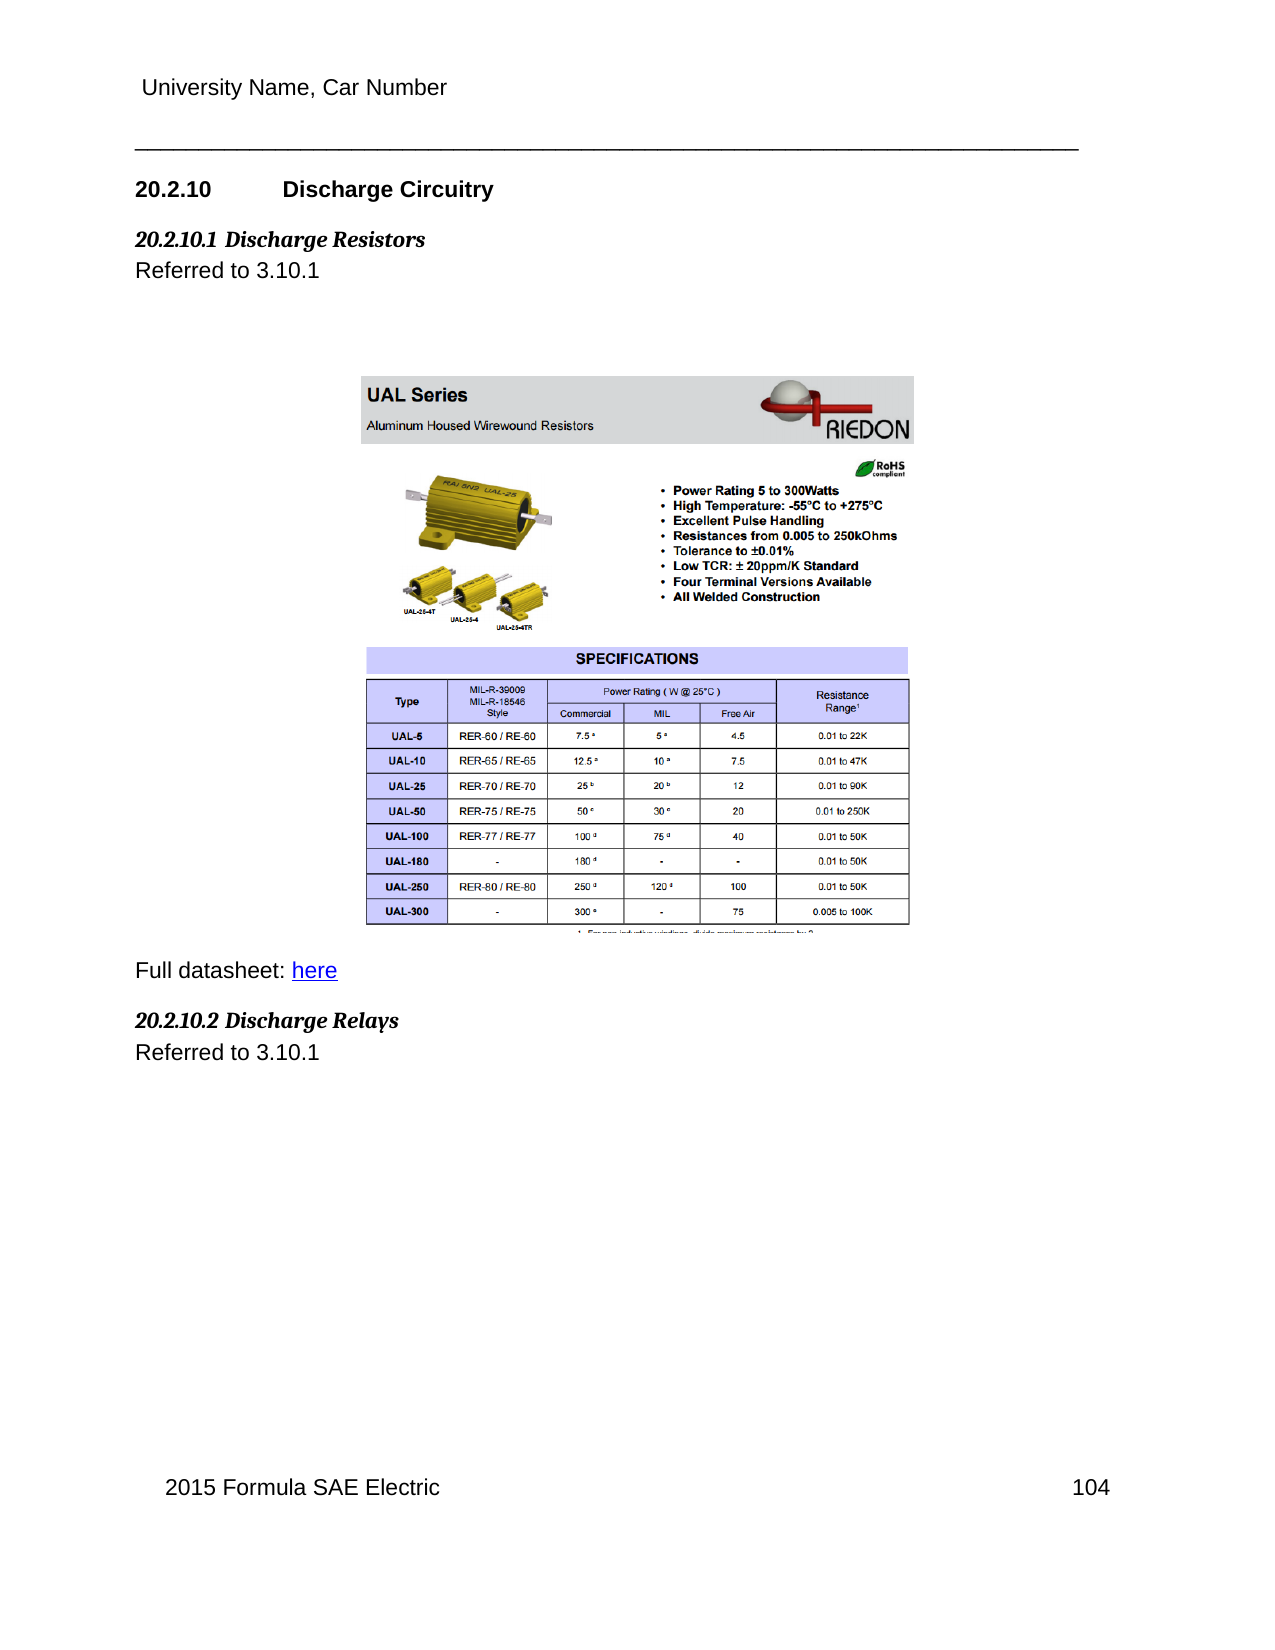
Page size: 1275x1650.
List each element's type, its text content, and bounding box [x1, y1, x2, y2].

text Referred to 2.10.1 [135, 1038, 1140, 1065]
subtitle Discharge Relays [135, 1008, 1140, 1035]
subtitle Discharge Circuitry [135, 176, 1140, 202]
picture [336, 359, 939, 933]
text Full datasheet: here [135, 957, 1140, 984]
subtitle Discharge Resistors [135, 227, 1140, 253]
text Referred to 2.10.1 [135, 257, 1140, 283]
